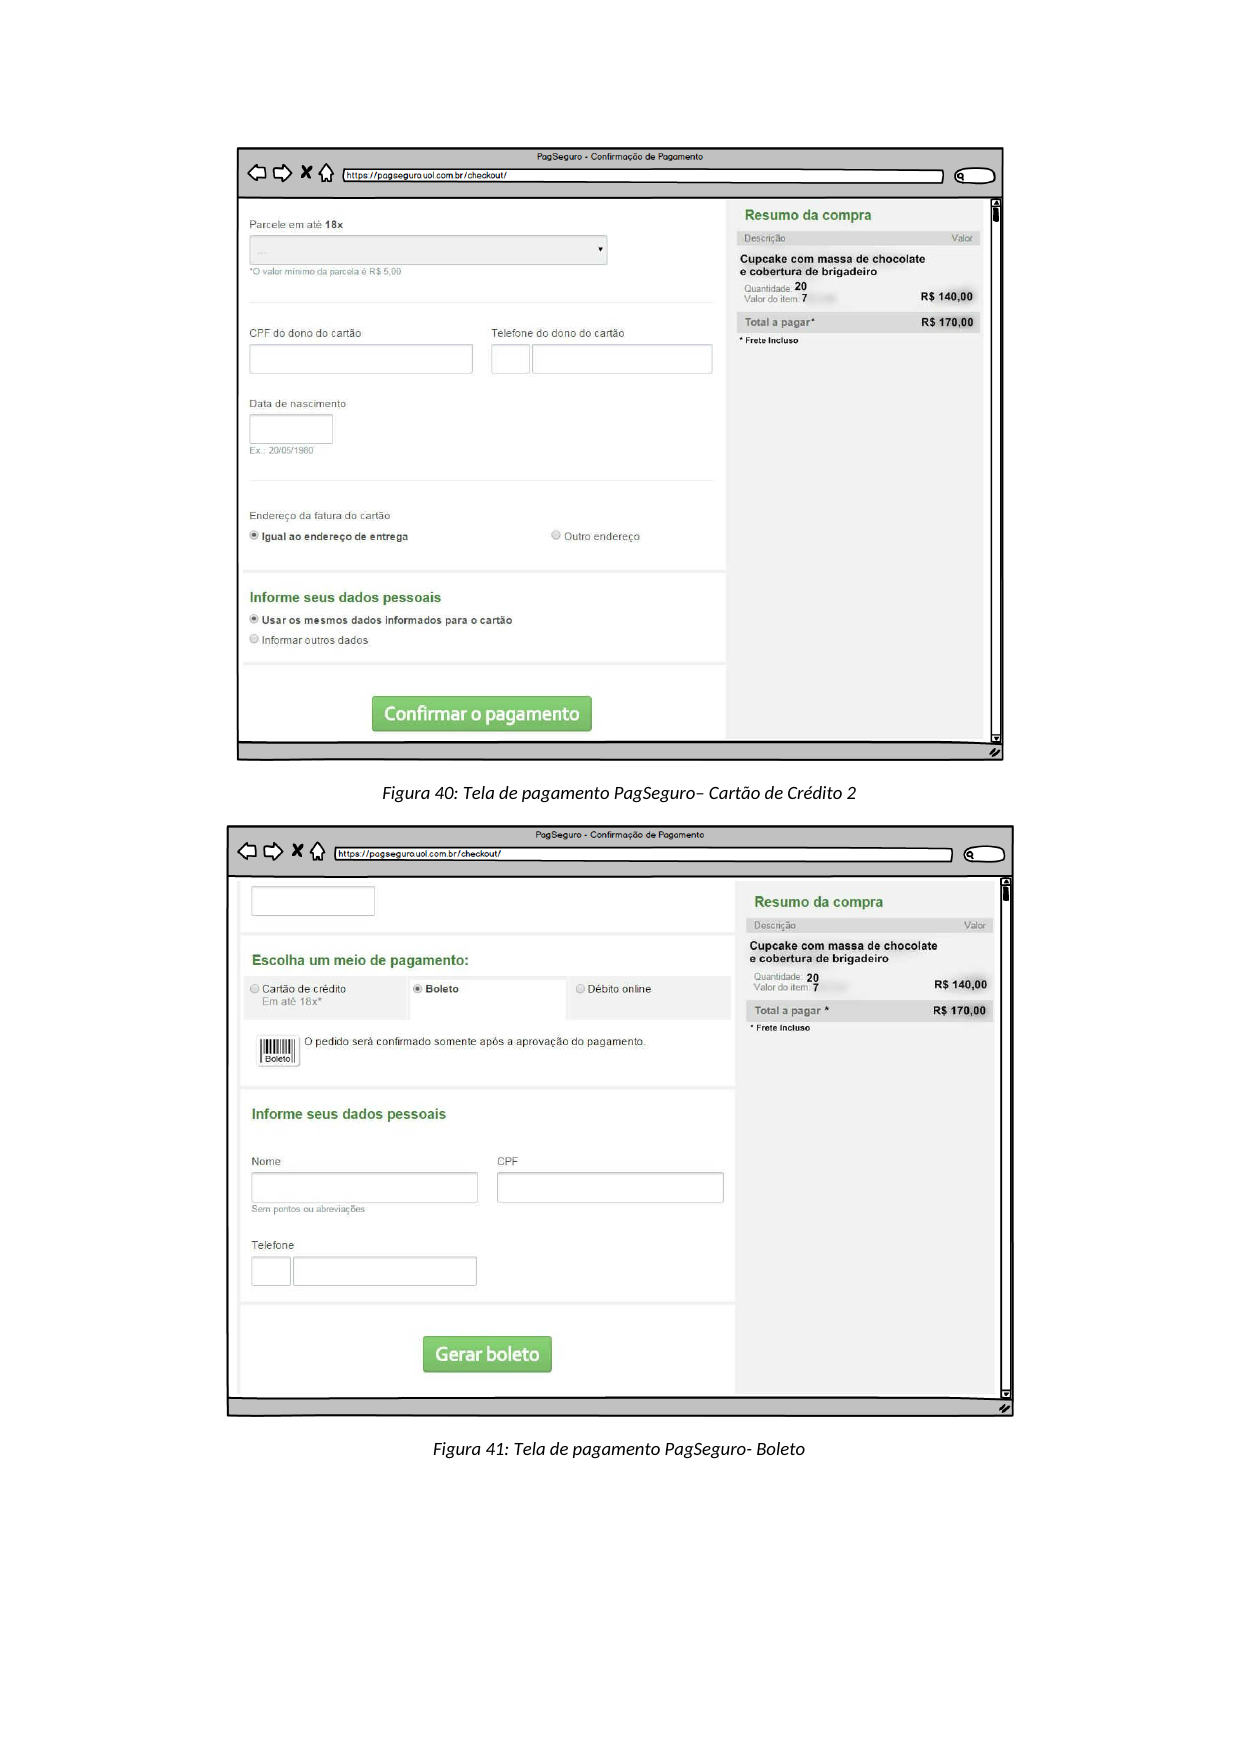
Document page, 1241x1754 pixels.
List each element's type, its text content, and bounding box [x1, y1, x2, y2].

text Figura 41: Tela de pagamento PagSeguro- Boleto [177, 1438, 1063, 1461]
text Figura 40: Tela de pagamento PagSeguro– Cartão de Crédito 2 [177, 781, 1063, 804]
picture [226, 825, 1014, 1417]
picture [236, 147, 1004, 761]
